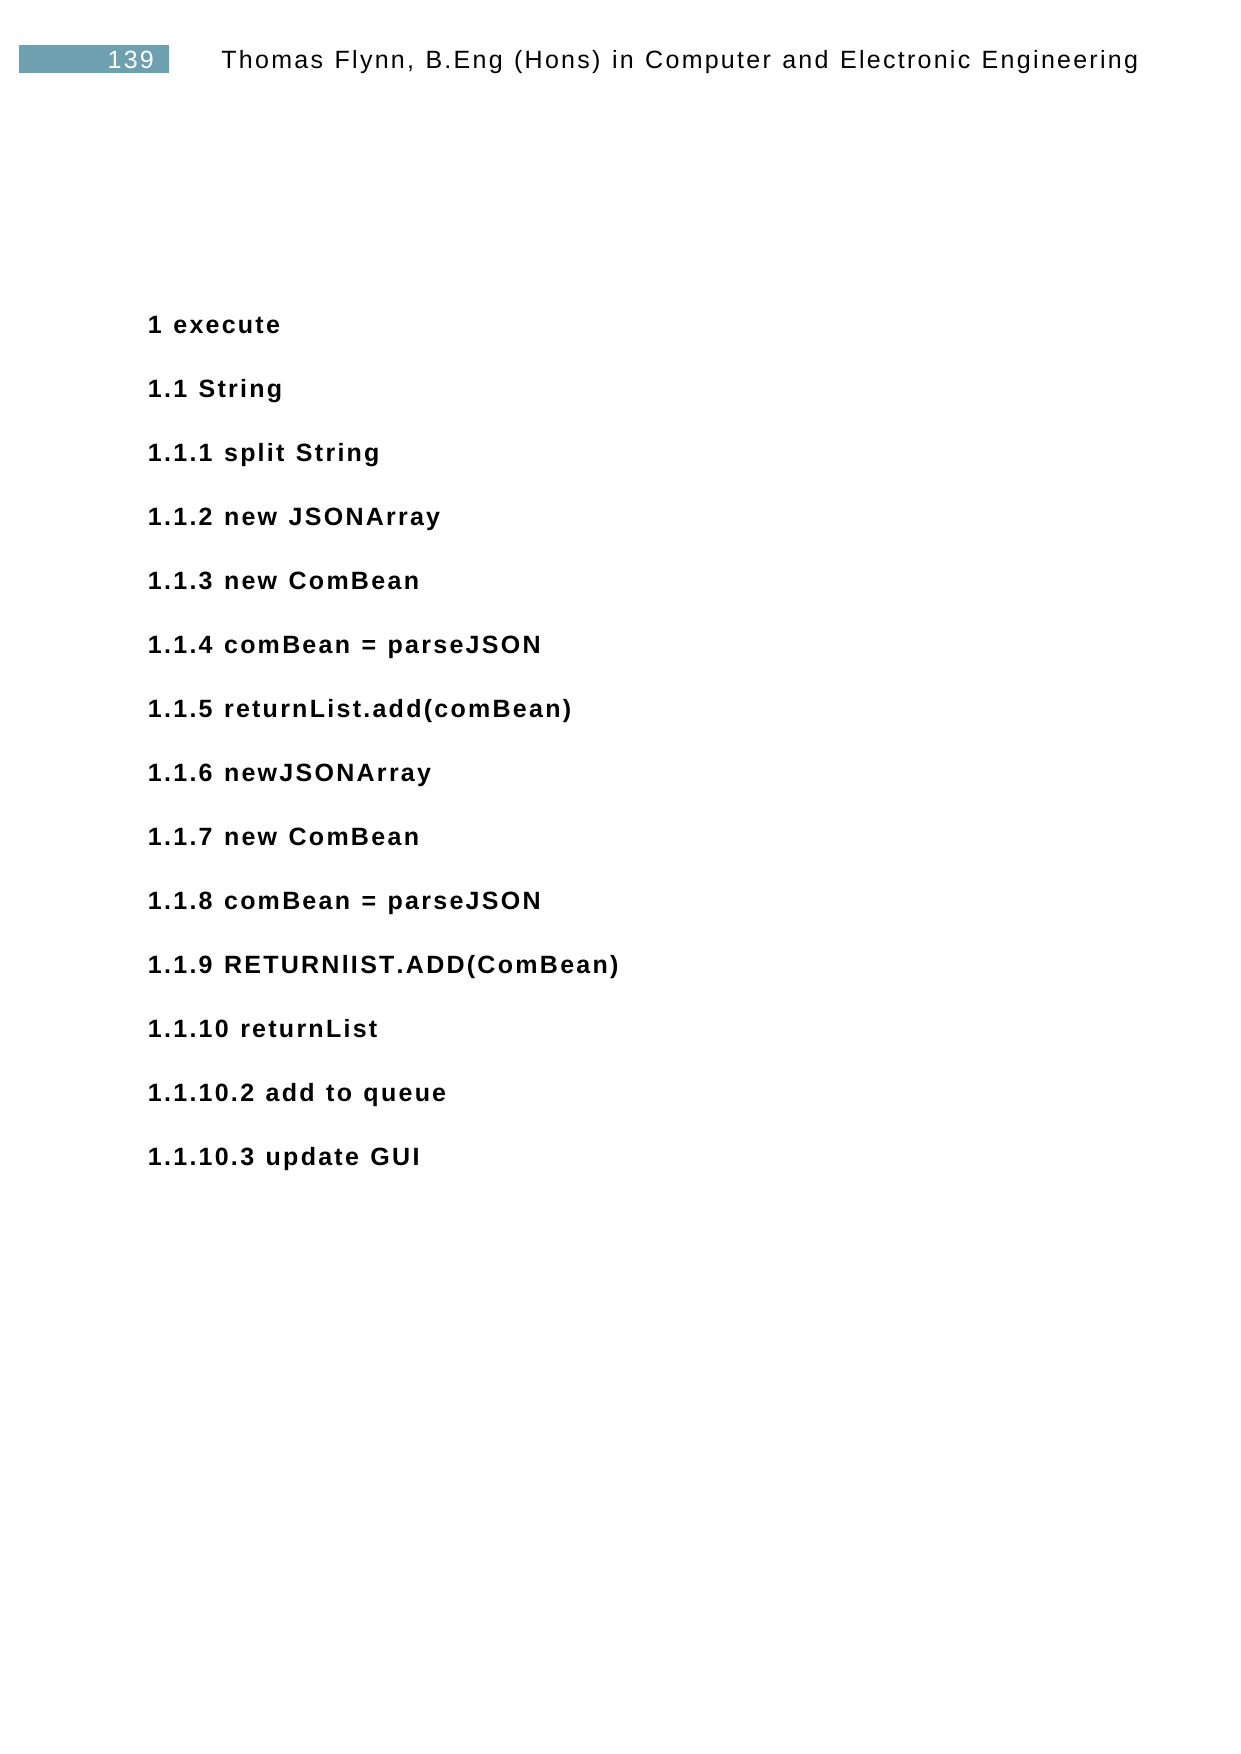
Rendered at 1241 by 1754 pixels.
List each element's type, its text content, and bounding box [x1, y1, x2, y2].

text 1.1.9 RETURNlIST.ADD(ComBean) [148, 949, 1122, 978]
text 1.1.8 comBean = parseJSON [148, 886, 1122, 914]
text 1.1.6 newJSONArray [148, 758, 1122, 786]
text 1.1.10 returnList [148, 1013, 1122, 1042]
text 1 execute [148, 310, 1122, 339]
text 1.1.3 new ComBean [148, 566, 1122, 594]
text 1.1.1 split String [148, 438, 1122, 467]
text 1.1.5 returnList.add(comBean) [148, 694, 1122, 722]
text 1.1.7 new ComBean [148, 822, 1122, 850]
text 1.1 String [148, 374, 1122, 403]
text 1.1.2 new JSONArray [148, 502, 1122, 531]
text 1.1.10.3 update GUI [148, 1141, 1122, 1170]
text 1.1.10.2 add to queue [148, 1077, 1122, 1106]
text 1.1.4 comBean = parseJSON [148, 630, 1122, 658]
